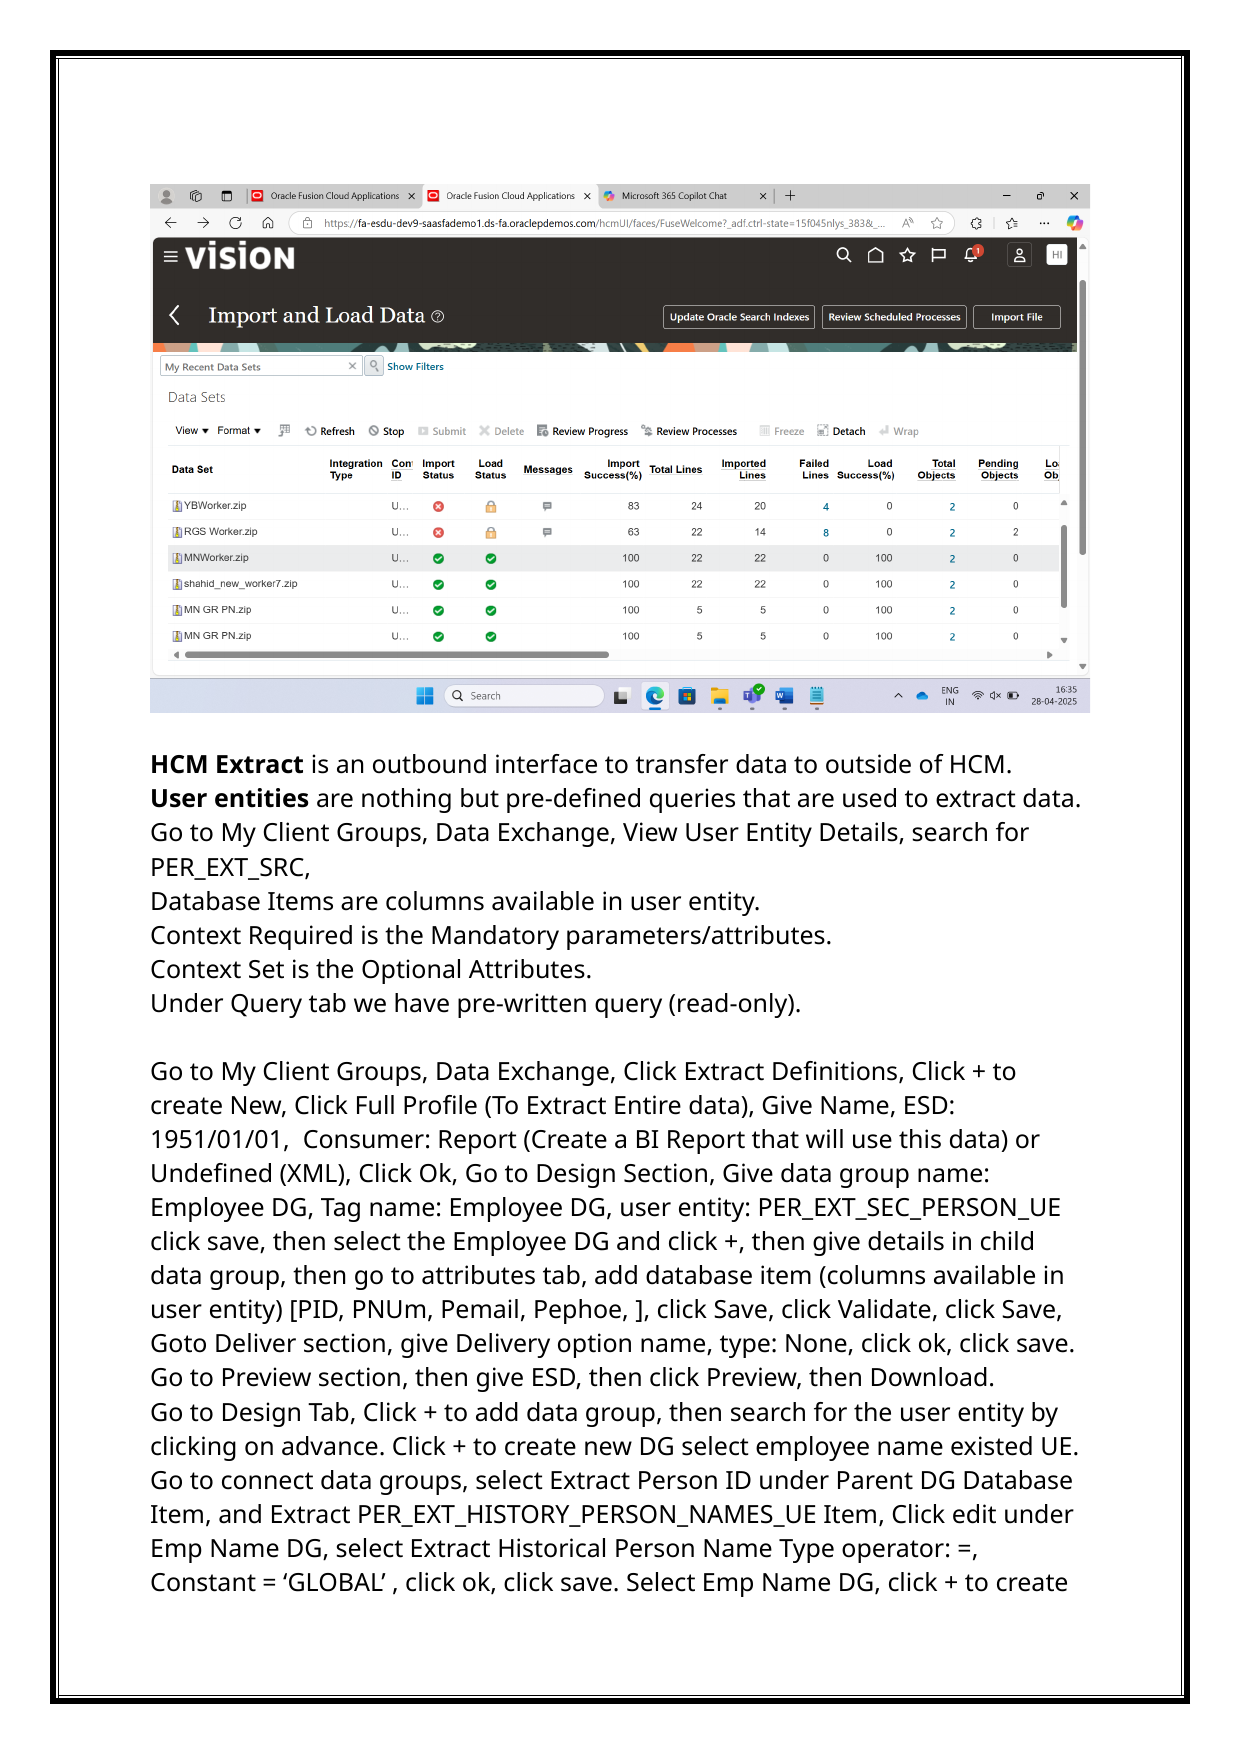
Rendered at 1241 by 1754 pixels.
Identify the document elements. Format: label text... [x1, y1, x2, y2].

text Context Set is the Optional Attributes. [150, 951, 1090, 985]
text Go to My Client Groups, Data Exchange, View User Entity Details, search for PER_EXT_SRC, [150, 815, 1090, 883]
text Context Required is the Mandatory parameters/attributes. [150, 917, 1090, 951]
text HCM Extract is an outbound interface to transfer data to outside of HCM. [150, 747, 1090, 781]
text Go to My Client Groups, Data Exchange, Click Extract Definitions, Click + to create New, Click Full Profile (To Extract Entire data), Give Name, ESD: 1951/01/01, Consumer: Report (Create a BI Report that will use this data) or Undefined (XML), Click Ok, Go to Design Section, Give data group name: Employee DG, Tag name: Employee DG, user entity: PER_EXT_SEC_PERSON_UE click save, then select the Employee DG and click +, then give details in child data group, then go to attributes tab, add database item (columns available in user entity) [PID, PNUm, Pemail, Pephoe, ], click Save, click Validate, click Save, Goto Deliver section, give Delivery option name, type: None, click ok, click save. Go to Preview section, then give ESD, then click Preview, then Download. [150, 1053, 1090, 1394]
text Database Items are columns available in user entity. [150, 883, 1090, 917]
text User entities are nothing but pre-defined queries that are used to extract data. [150, 781, 1090, 815]
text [150, 1394, 1090, 1598]
text Under Query tab we have pre-written query (read-only). [150, 985, 1090, 1019]
picture [150, 184, 1091, 713]
